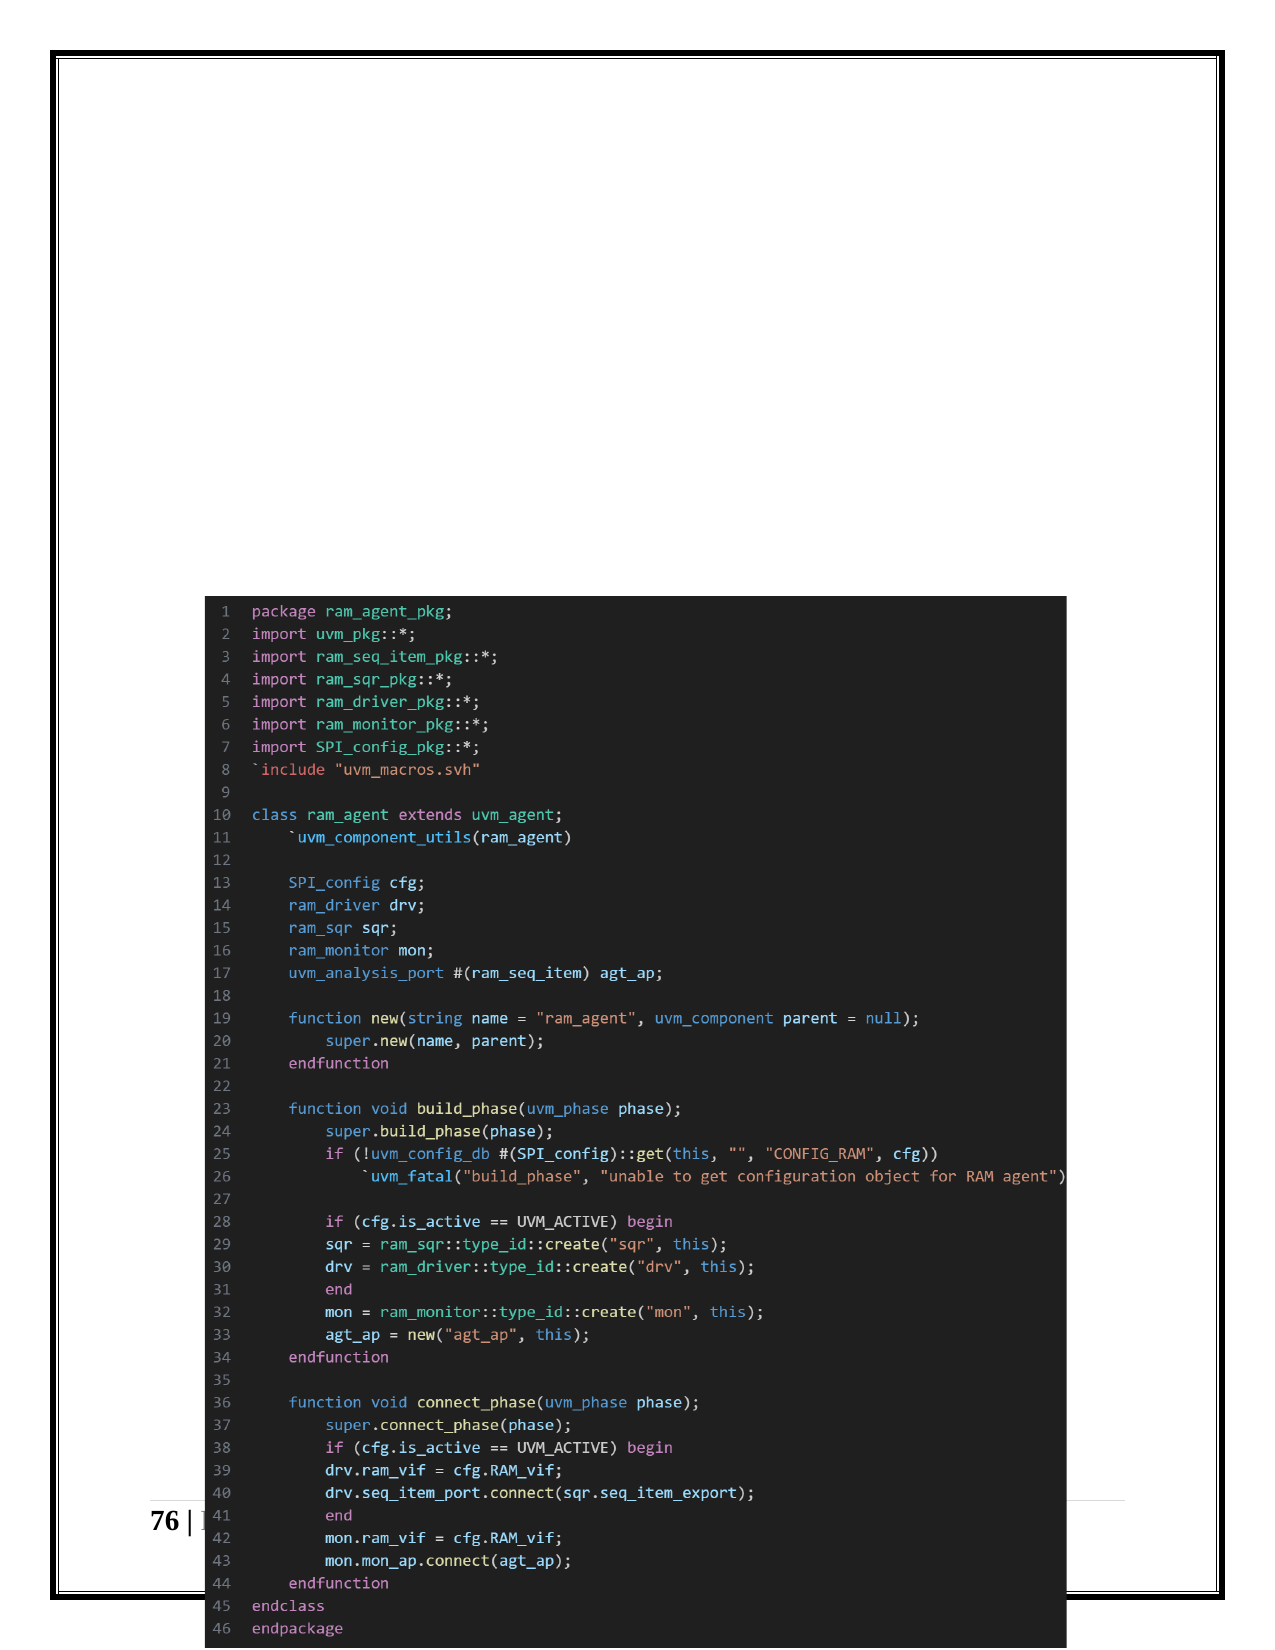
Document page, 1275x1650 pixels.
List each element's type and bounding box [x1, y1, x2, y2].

picture [204, 596, 1066, 1646]
